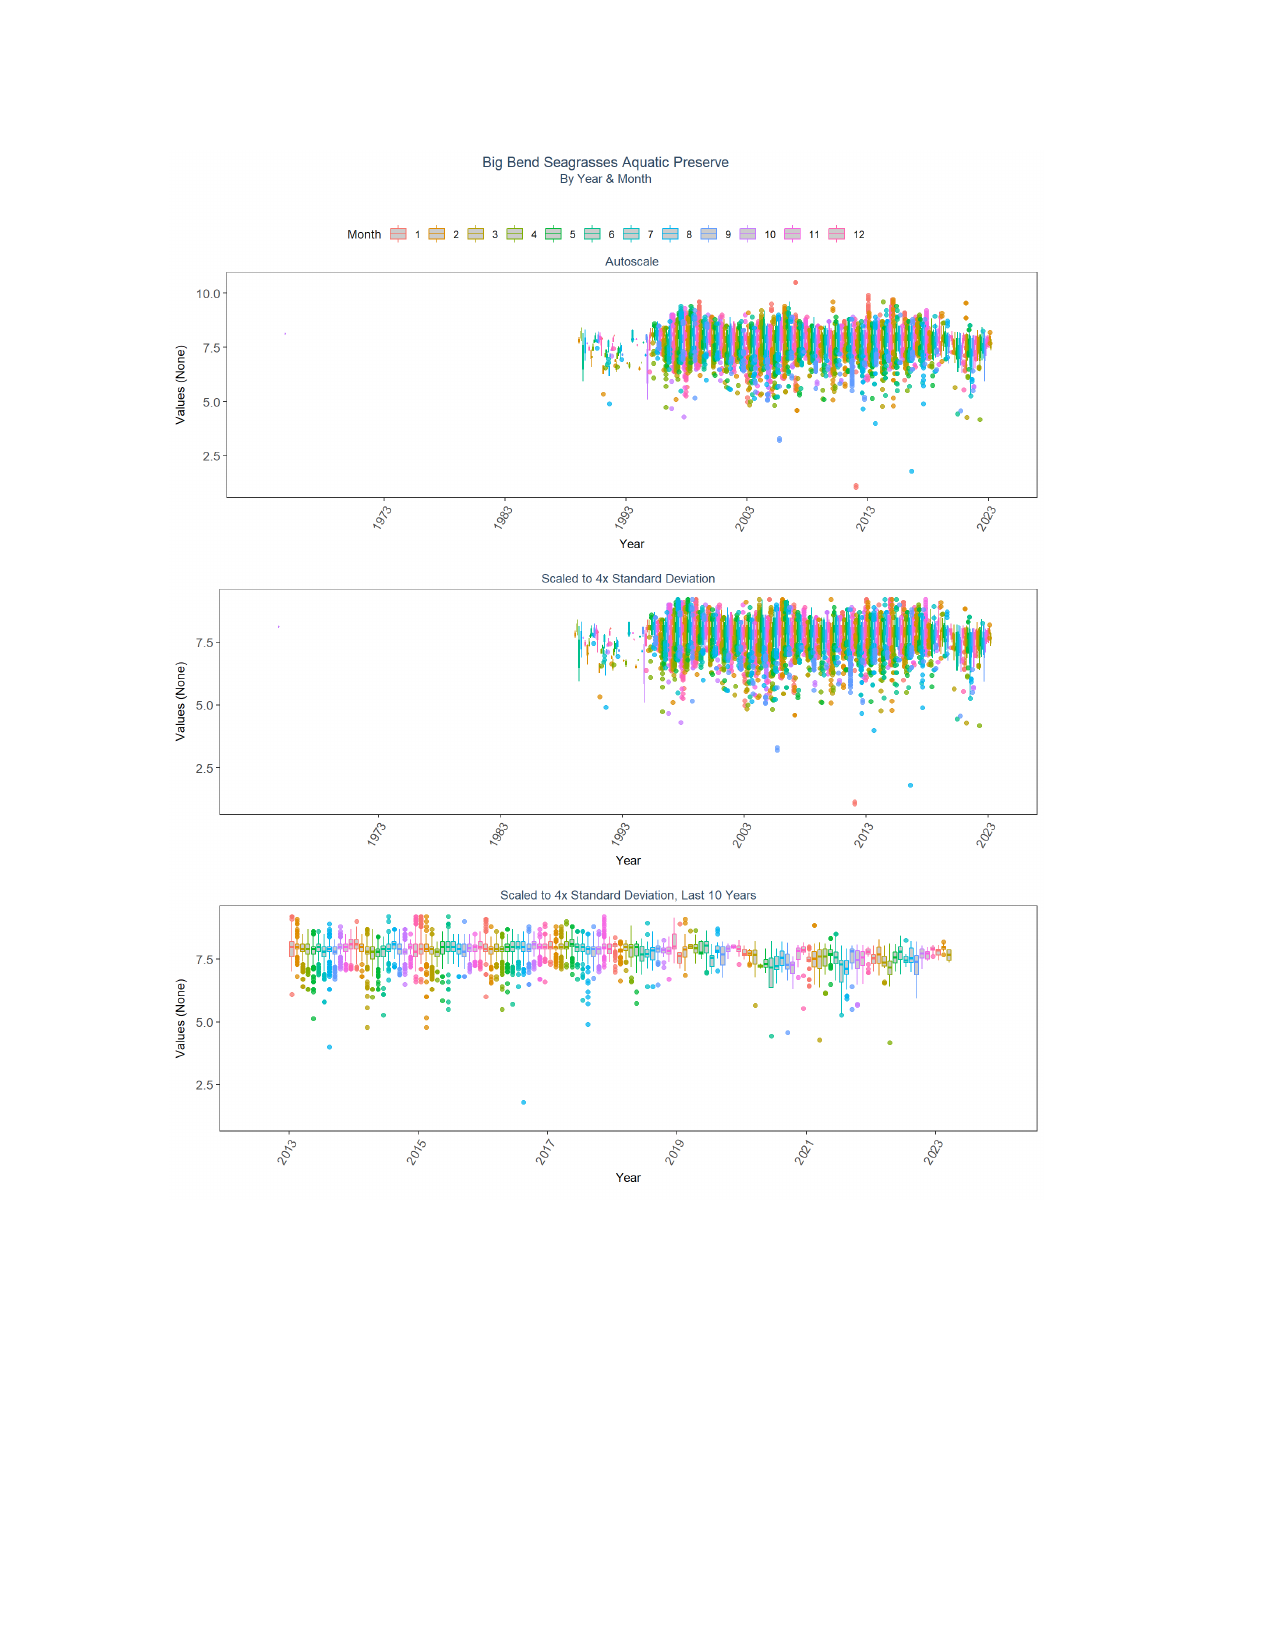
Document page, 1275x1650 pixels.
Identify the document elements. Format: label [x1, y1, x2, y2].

picture [168, 150, 1044, 1200]
